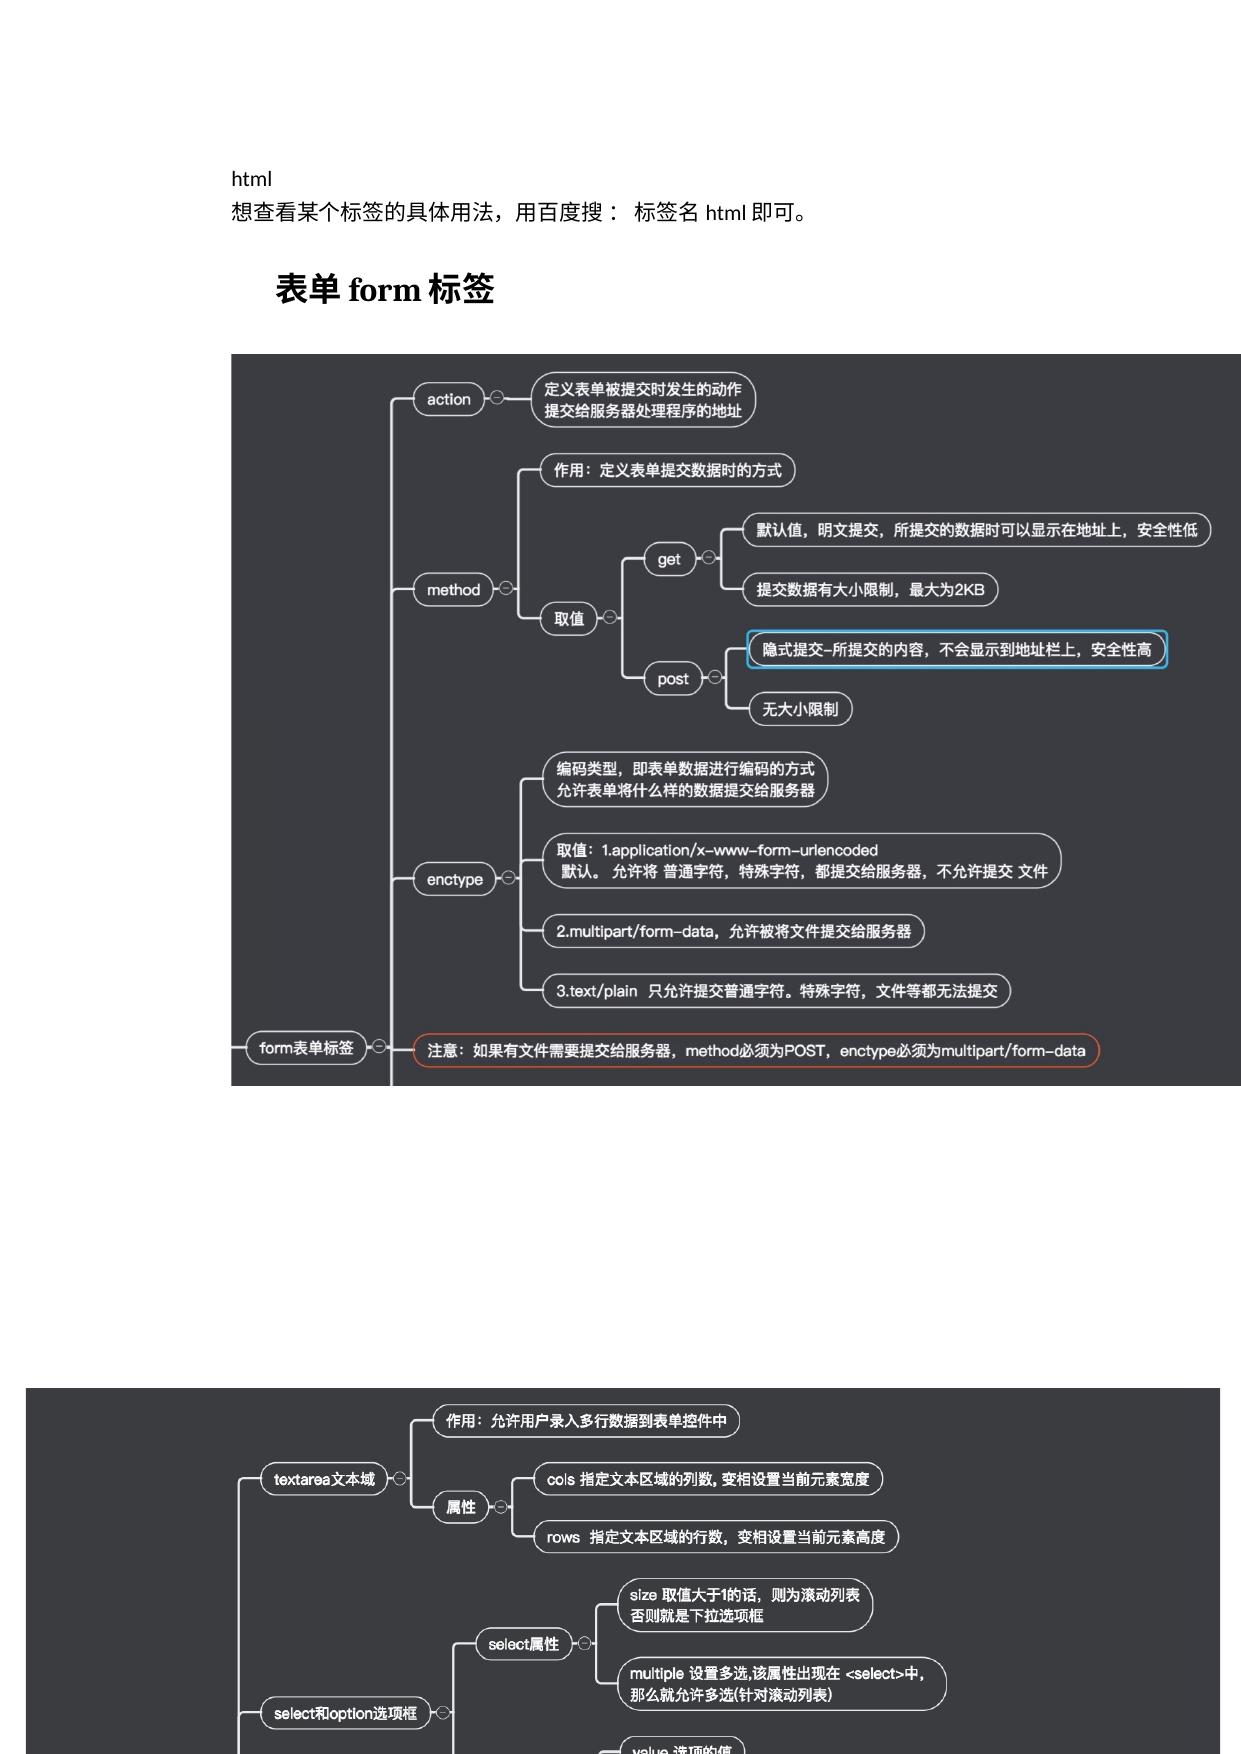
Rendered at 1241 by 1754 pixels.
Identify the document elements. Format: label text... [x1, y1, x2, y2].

picture [25, 1388, 1221, 1754]
subtitle 表单form标签 [187, 254, 1053, 319]
picture [231, 354, 1241, 1086]
text html [187, 162, 1053, 194]
text 想查看某个标签的具体用法，用百度搜 ： 标签名 html 即可。 [187, 194, 1053, 227]
